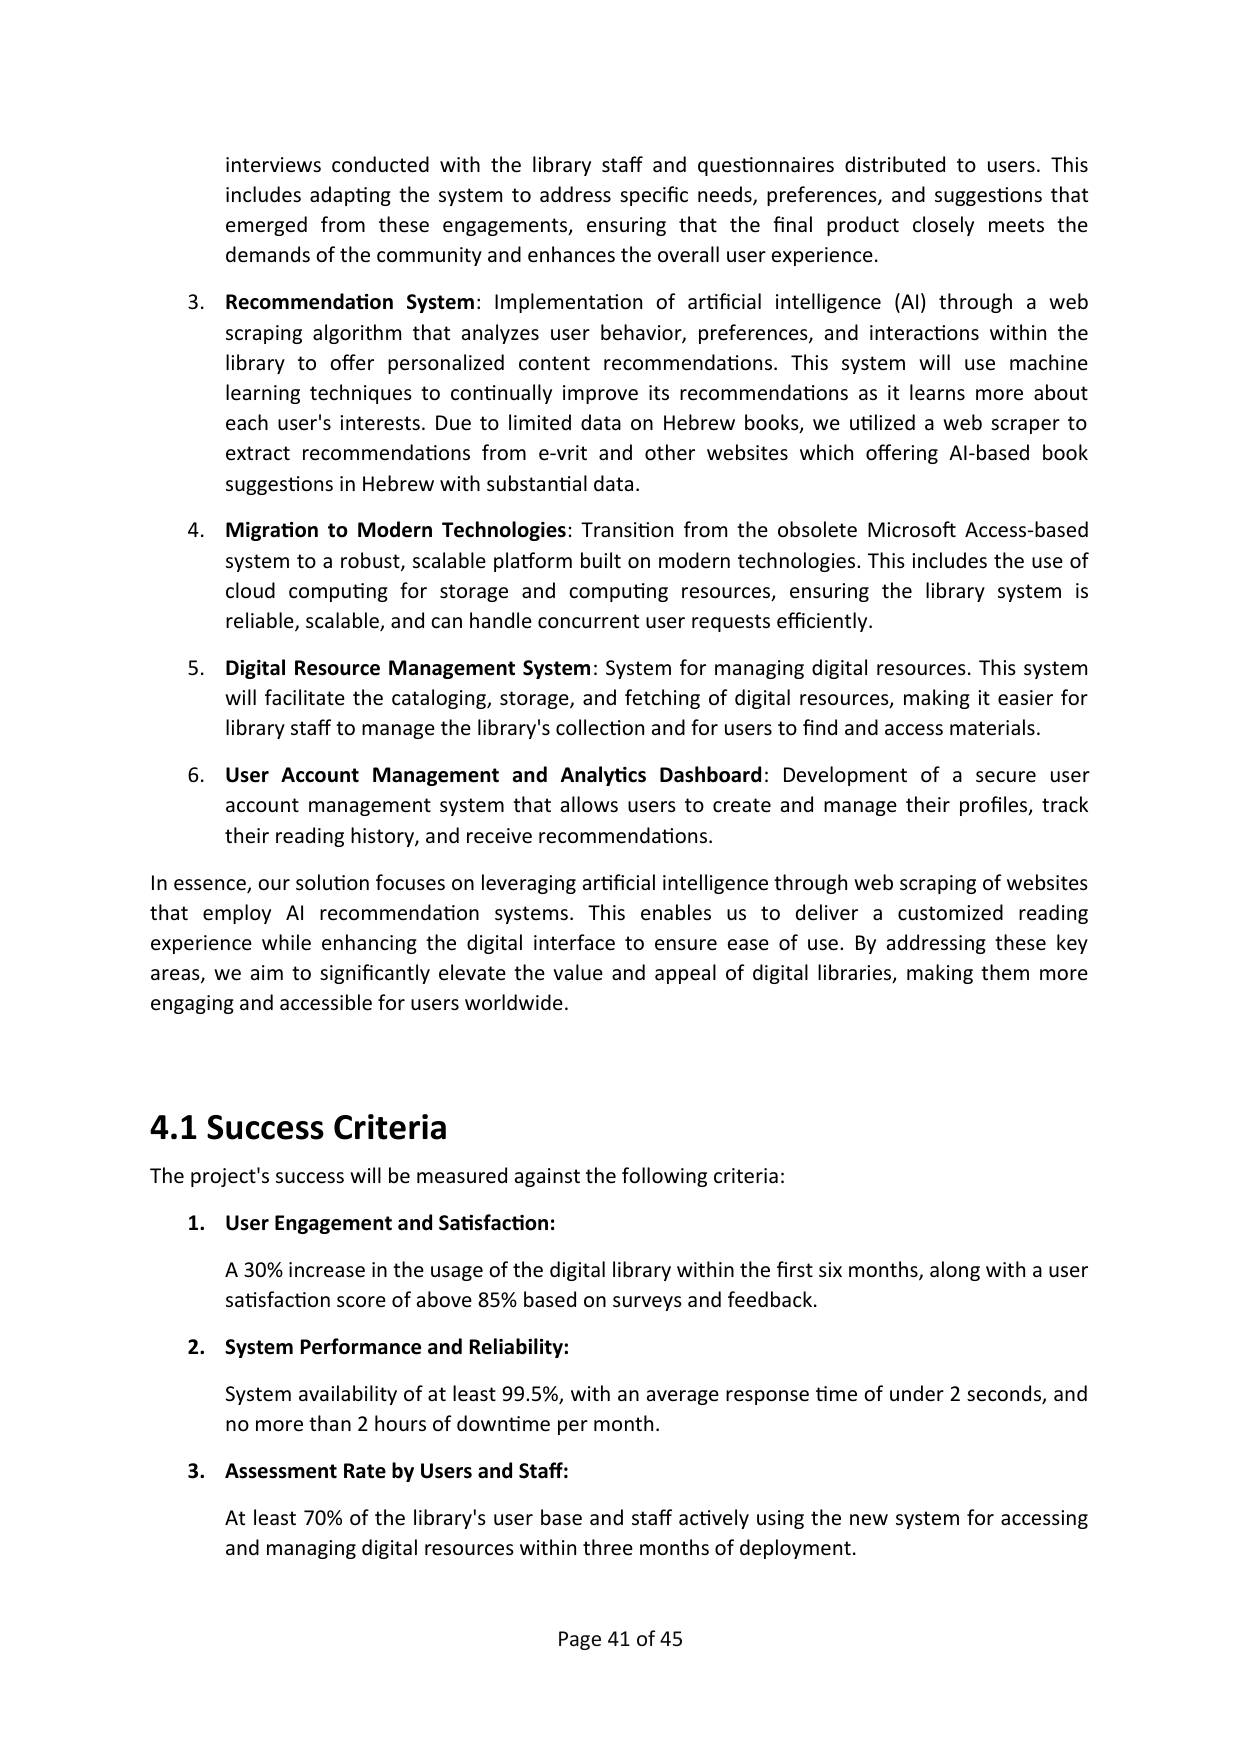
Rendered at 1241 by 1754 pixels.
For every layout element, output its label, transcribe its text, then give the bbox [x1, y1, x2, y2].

list Migration to Modern Technologies: Transition from the obsolete Microsoft Access-based system to a robust, scalable platform built on modern technologies. This includes the use of cloud computing for storage and computing resources, ensuring the library system is reliable, scalable, and can handle concurrent user requests efficiently. [187, 516, 1090, 634]
list User Account Management and Analytics Dashboard: Development of a secure user account management system that allows users to create and manage their profiles, track their reading history, and receive recommendations. [187, 760, 1090, 849]
list Digital Resource Management System: System for managing digital resources. This system will facilitate the cataloging, storage, and fetching of digital resources, making it easier for library staff to manage the library's collection and for users to find and access materials. [187, 653, 1090, 742]
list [187, 150, 1090, 269]
list Assessment Rate by Users and Staff: [187, 1456, 1090, 1484]
list System Performance and Reliability: [187, 1332, 1090, 1360]
subtitle 4.1 Success Criteria [150, 1103, 1090, 1149]
list User Engagement and Satisfaction: [187, 1208, 1090, 1236]
text A 30% increase in the usage of the digital library within the first six months, along with a user satisfaction score of above 85% based on surveys and feedback. [225, 1255, 1090, 1313]
text At least 70% of the library's user base and staff actively using the new system for accessing and managing digital resources within three months of deployment. [225, 1503, 1090, 1561]
text In essence, our solution focuses on leveraging artificial intelligence through web scraping of websites that employ AI recommendation systems. This enables us to deliver a customized reading experience while enhancing the digital interface to ensure ease of use. By addressing these key areas, we aim to significantly elevate the value and appeal of digital libraries, making them more engaging and accessible for users worldwide. [150, 868, 1090, 1017]
text The project's success will be measured against the following criteria: [150, 1161, 1090, 1189]
text System availability of at least 99.5%, with an average response time of under 2 seconds, and no more than 2 hours of downtime per month. [225, 1379, 1090, 1437]
list Recommendation System: Implementation of artificial intelligence (AI) through a web scraping algorithm that analyzes user behavior, preferences, and interactions within the library to offer personalized content recommendations. This system will use machine learning techniques to continually improve its recommendations as it learns more about each user's interests. Due to limited data on Hebrew books, we utilized a web scraper to extract recommendations from e-vrit and other websites which offering AI-based book suggestions in Hebrew with substantial data. [187, 287, 1090, 497]
